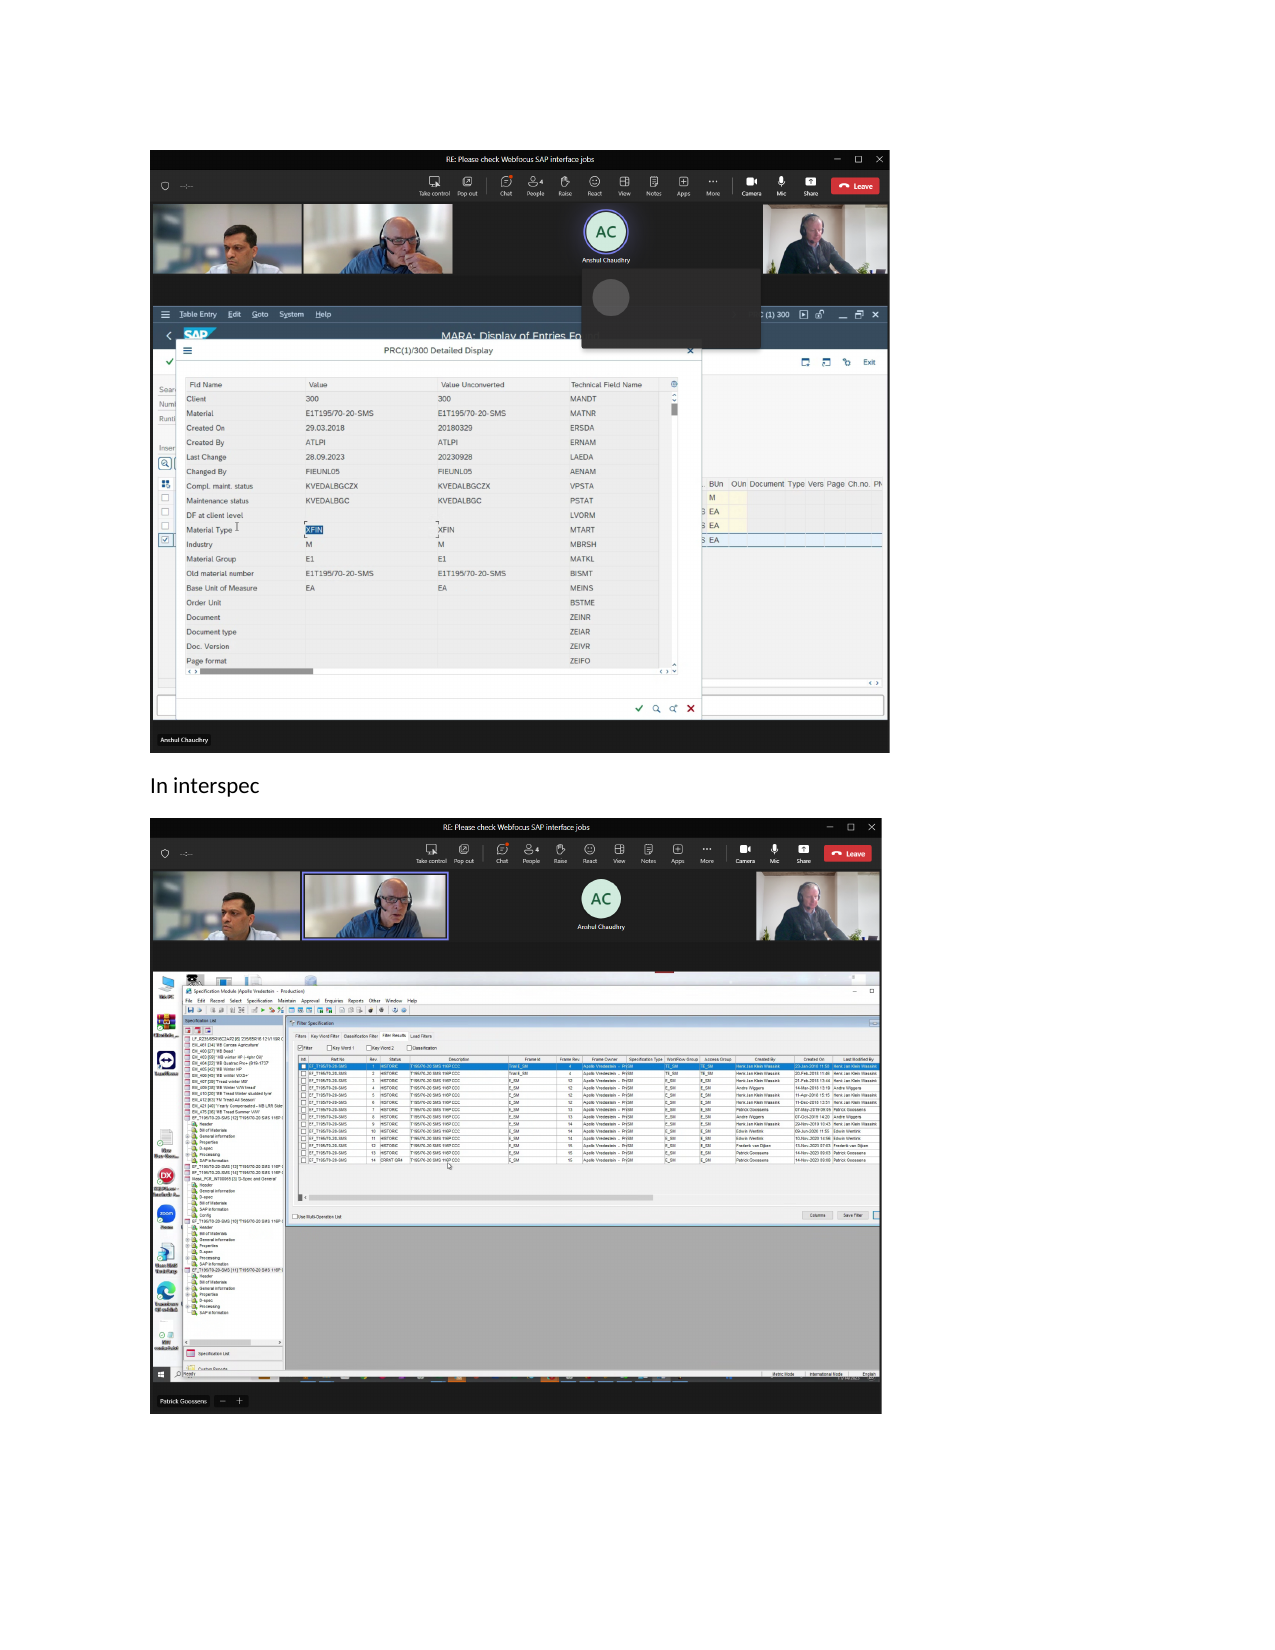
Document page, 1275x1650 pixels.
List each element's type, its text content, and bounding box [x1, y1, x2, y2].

picture [150, 150, 890, 753]
picture [150, 818, 882, 1414]
text In interspec [150, 771, 1125, 799]
